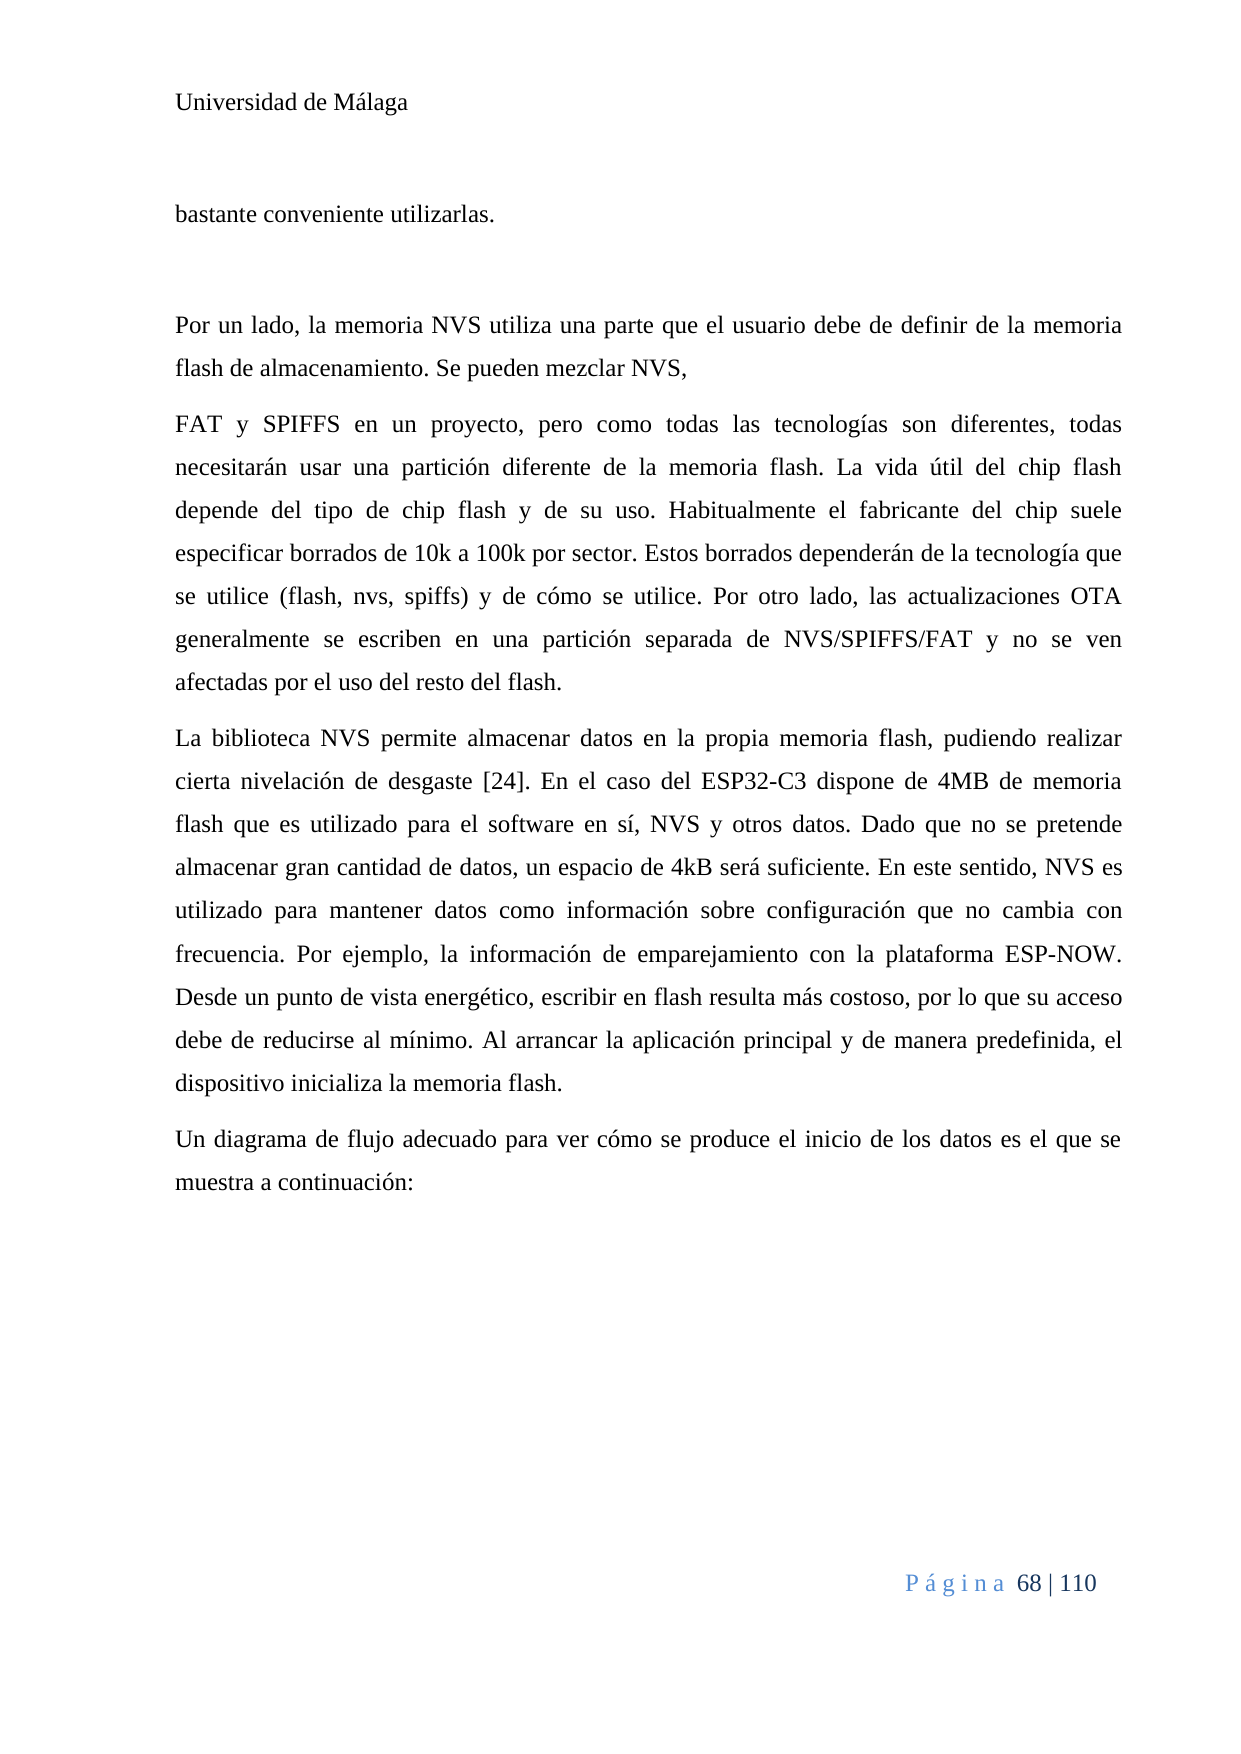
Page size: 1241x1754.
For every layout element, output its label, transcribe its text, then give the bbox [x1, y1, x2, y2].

text Un diagrama de flujo adecuado para ver cómo se produce el inicio de los datos es el que se muestra a continuación: [175, 1124, 1123, 1196]
text Por un lado, la memoria NVS utiliza una parte que el usuario debe de definir de la memoria flash de almacenamiento. Se pueden mezclar NVS, [175, 310, 1123, 382]
text La biblioteca NVS permite almacenar datos en la propia memoria flash, pudiendo realizar cierta nivelación de desgaste [24]. En el caso del ESP32-C3 dispone de 4MB de memoria flash que es utilizado para el software en sí, NVS y otros datos. Dado que no se pretende almacenar gran cantidad de datos, un espacio de 4kB será suficiente. En este sentido, NVS es utilizado para mantener datos como información sobre configuración que no cambia con frecuencia. Por ejemplo, la información de emparejamiento con la plataforma ESP-NOW. Desde un punto de vista energético, escribir en flash resulta más costoso, por lo que su acceso debe de reducirse al mínimo. Al arrancar la aplicación principal y de manera predefinida, el dispositivo inicializa la memoria flash. [175, 723, 1123, 1097]
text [175, 199, 1123, 227]
text FAT y SPIFFS en un proyecto, pero como todas las tecnologías son diferentes, todas necesitarán usar una partición diferente de la memoria flash. La vida útil del chip flash depende del tipo de chip flash y de su uso. Habitualmente el fabricante del chip suele especificar borrados de 10k a 100k por sector. Estos borrados dependerán de la tecnología que se utilice (flash, nvs, spiffs) y de cómo se utilice. Por otro lado, las actualizaciones OTA generalmente se escriben en una partición separada de NVS/SPIFFS/FAT y no se ven afectadas por el uso del resto del flash. [175, 409, 1123, 696]
